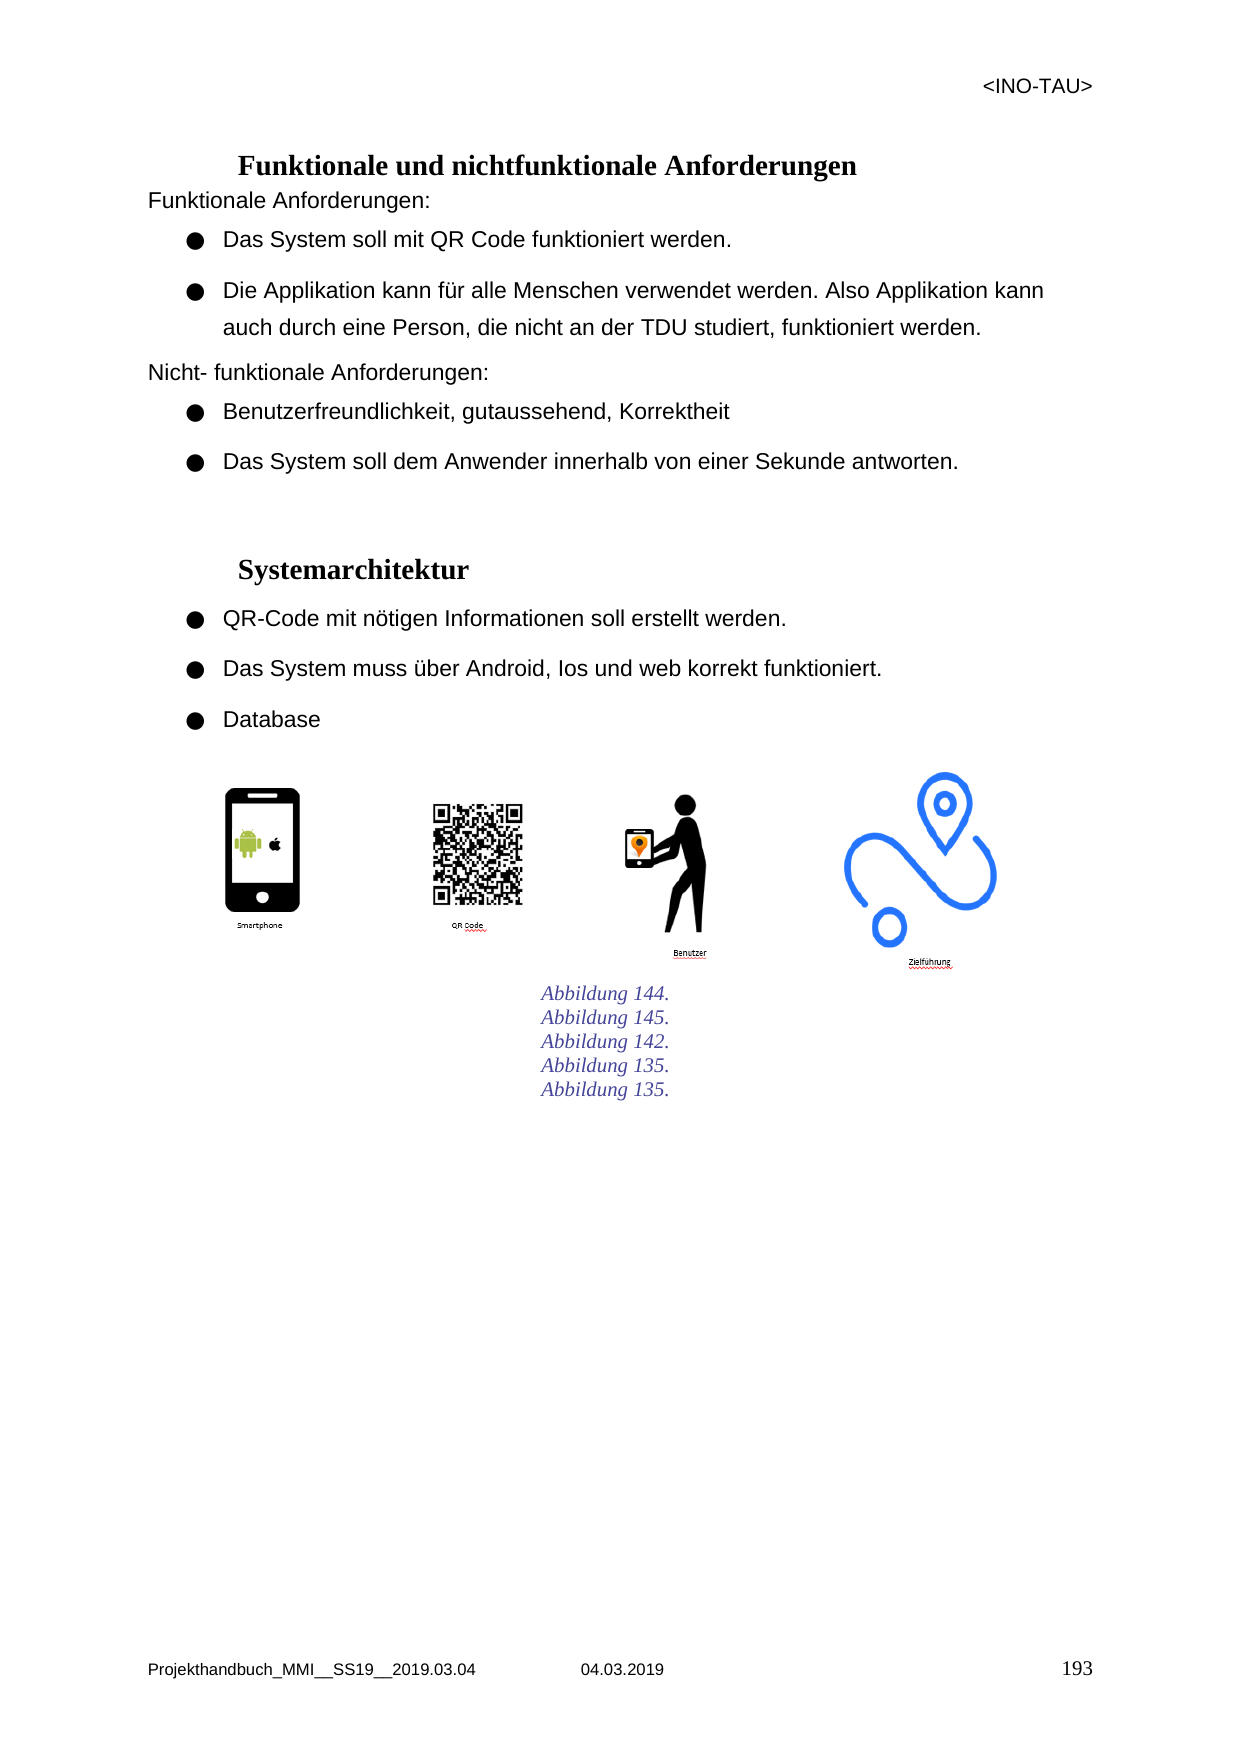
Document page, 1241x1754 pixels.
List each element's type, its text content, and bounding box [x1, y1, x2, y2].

text Abbildung 142. [148, 1029, 1063, 1053]
text Abbildung 135. [148, 1053, 1063, 1077]
list Database [185, 693, 1063, 740]
text Funktionale Anforderungen: [148, 187, 1063, 214]
list Benutzerfreundlichkeit, gutaussehend, Korrektheit [185, 385, 1063, 432]
text Nicht- funktionale Anforderungen: [148, 359, 1063, 385]
picture [209, 760, 1001, 981]
list Die Applikation kann für alle Menschen verwendet werden. Also Applikation kann auch durch eine Person, die nicht an der TDU studiert, funktioniert werden. [185, 264, 1063, 340]
text Abbildung 135. [148, 1077, 1063, 1101]
subtitle Funktionale und nichtfunktionale Anforderungen [238, 148, 1063, 181]
text Abbildung 145. [148, 1005, 1063, 1029]
list Das System soll mit QR Code funktioniert werden. [185, 214, 1063, 261]
list QR-Code mit nötigen Informationen soll erstellt werden. [185, 592, 1063, 639]
list Das System muss über Android, Ios und web korrekt funktioniert. [185, 643, 1063, 690]
list Das System soll dem Anwender innerhalb von einer Sekunde antworten. [185, 436, 1063, 483]
text Abbildung 144. [148, 981, 1063, 1005]
subtitle Systemarchitektur [238, 552, 1063, 586]
